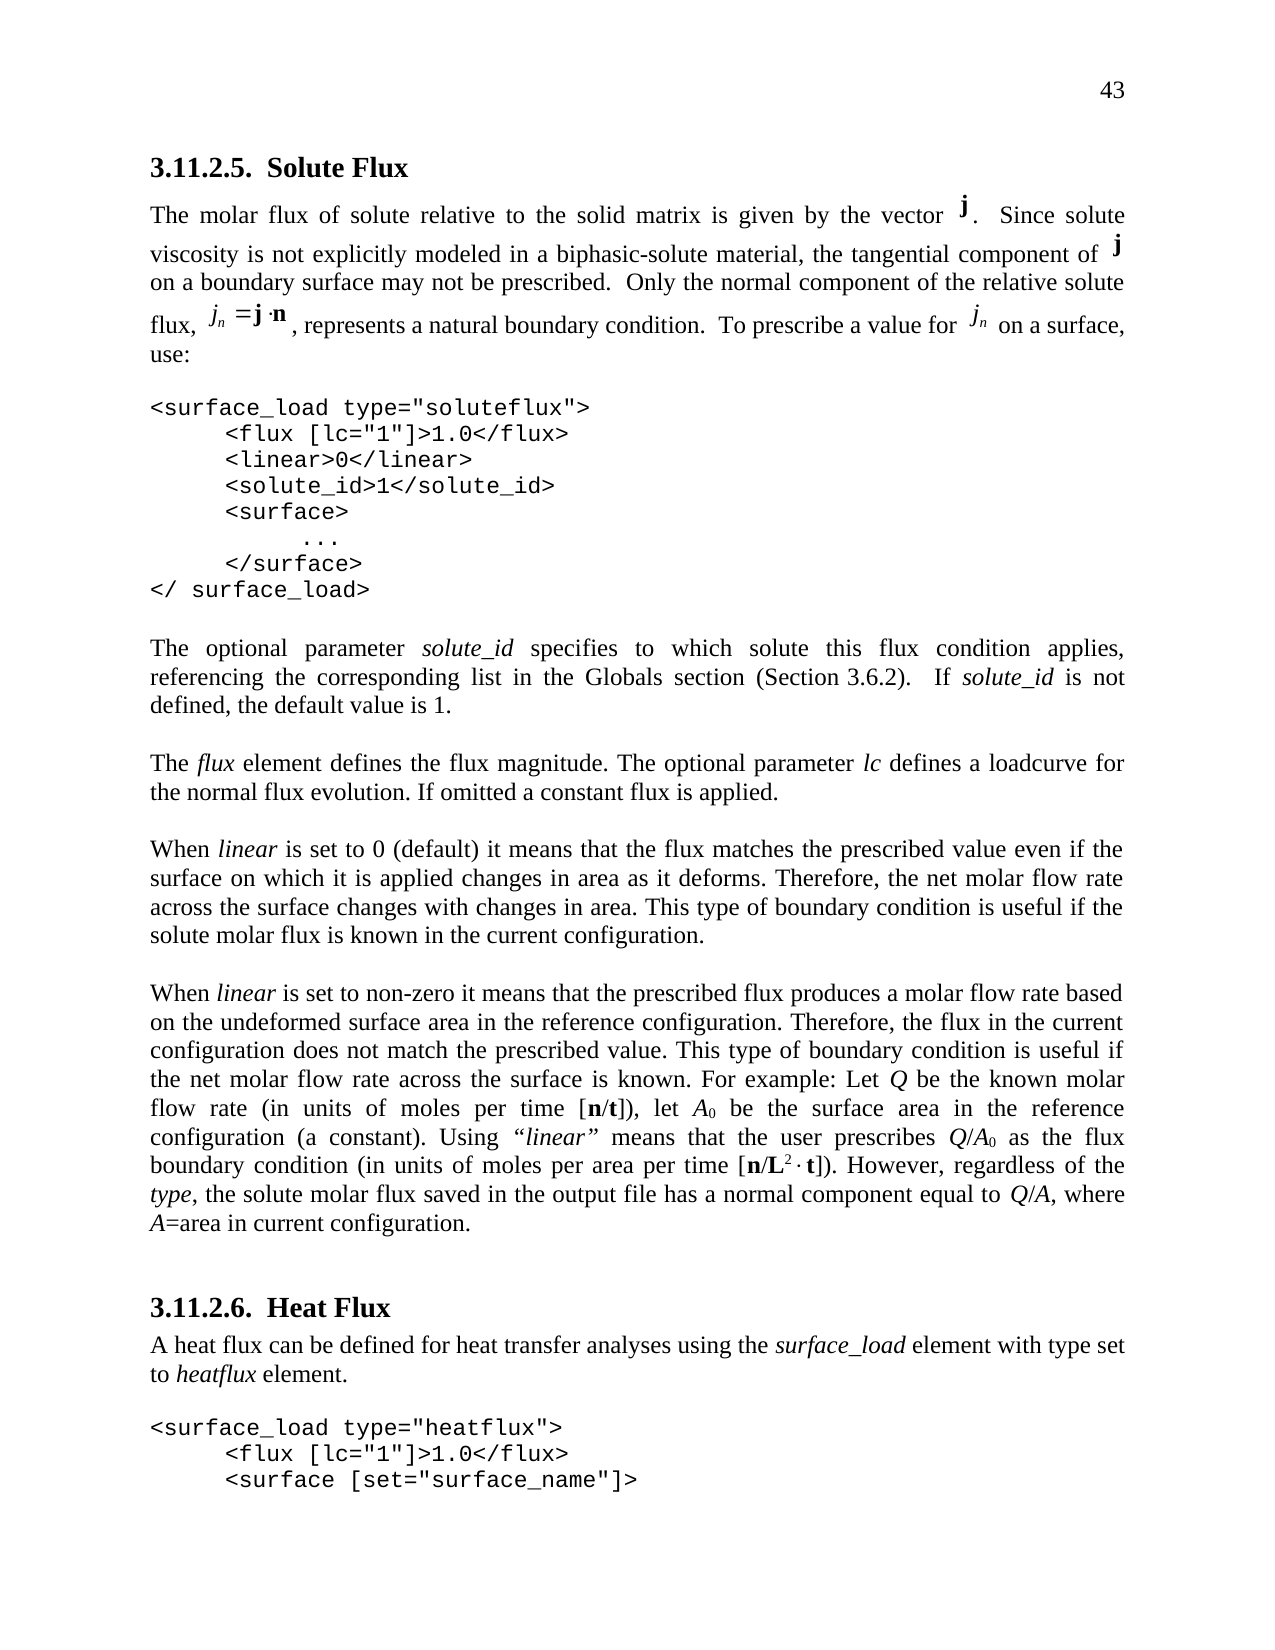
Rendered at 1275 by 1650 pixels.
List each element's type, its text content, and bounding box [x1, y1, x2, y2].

text <linear>0</linear> [150, 449, 1125, 474]
text When linear is set to non-zero it means that the prescribed flux produces a molar flow rate based on the undeformed surface area in the reference configuration. Therefore, the flux in the current configuration does not match the prescribed value. This type of boundary condition is useful if the net molar flow rate across the surface is known. For example: Let Q be the known molar flow rate (in units of moles per time [n/t]), let A0 be the surface area in the reference configuration (a constant). Using “linear” means that the user prescribes Q/A0 as the flux boundary condition (in units of moles per area per time [n/L2t]). However, regardless of the type, the solute molar flux saved in the output file has a normal component equal to Q/A, where A=area in current configuration. [150, 978, 1125, 1237]
text <surface> [150, 501, 1125, 526]
text </ surface_load> [150, 578, 1125, 604]
text When linear is set to 0 (default) it means that the flux matches the prescribed value even if the surface on which it is applied changes in area as it deforms. Therefore, the net molar flow rate across the surface changes with changes in area. This type of boundary condition is useful if the solute molar flux is known in the current configuration. [150, 834, 1125, 949]
text <surface_load type="heatflux"> [150, 1417, 1125, 1442]
subtitle Solute Flux [150, 150, 1125, 183]
subtitle Heat Flux [150, 1291, 1125, 1324]
text <flux [lc="1"]>1.0</flux> [150, 423, 1125, 449]
text <solute_id>1</solute_id> [150, 474, 1125, 501]
text The molar flux of solute relative to the solid matrix is given by the vector . Since solute viscosity is not explicitly modeled in a biphasic-solute material, the tangential component of on a boundary surface may not be prescribed. Only the normal component of the relative solute flux, , represents a natural boundary condition. To prescribe a value for on a surface, use: [150, 190, 1125, 368]
text </surface> [150, 552, 1125, 578]
text <surface_load type="soluteflux"> [150, 397, 1125, 423]
text <flux [lc="1"]>1.0</flux> [150, 1442, 1125, 1468]
text ... [150, 526, 1125, 552]
text The optional parameter solute_id specifies to which solute this flux condition applies, referencing the corresponding list in the Globals section (Section ). If solute_id is not defined, the default value is 1. [150, 633, 1125, 719]
text A heat flux can be defined for heat transfer analyses using the surface_load element with type set to heatflux element. [150, 1330, 1125, 1388]
text The flux element defines the flux magnitude. The optional parameter lc defines a loadcurve for the normal flux evolution. If omitted a constant flux is applied. [150, 748, 1125, 806]
text <surface [set="surface_name"]> [150, 1468, 1125, 1494]
